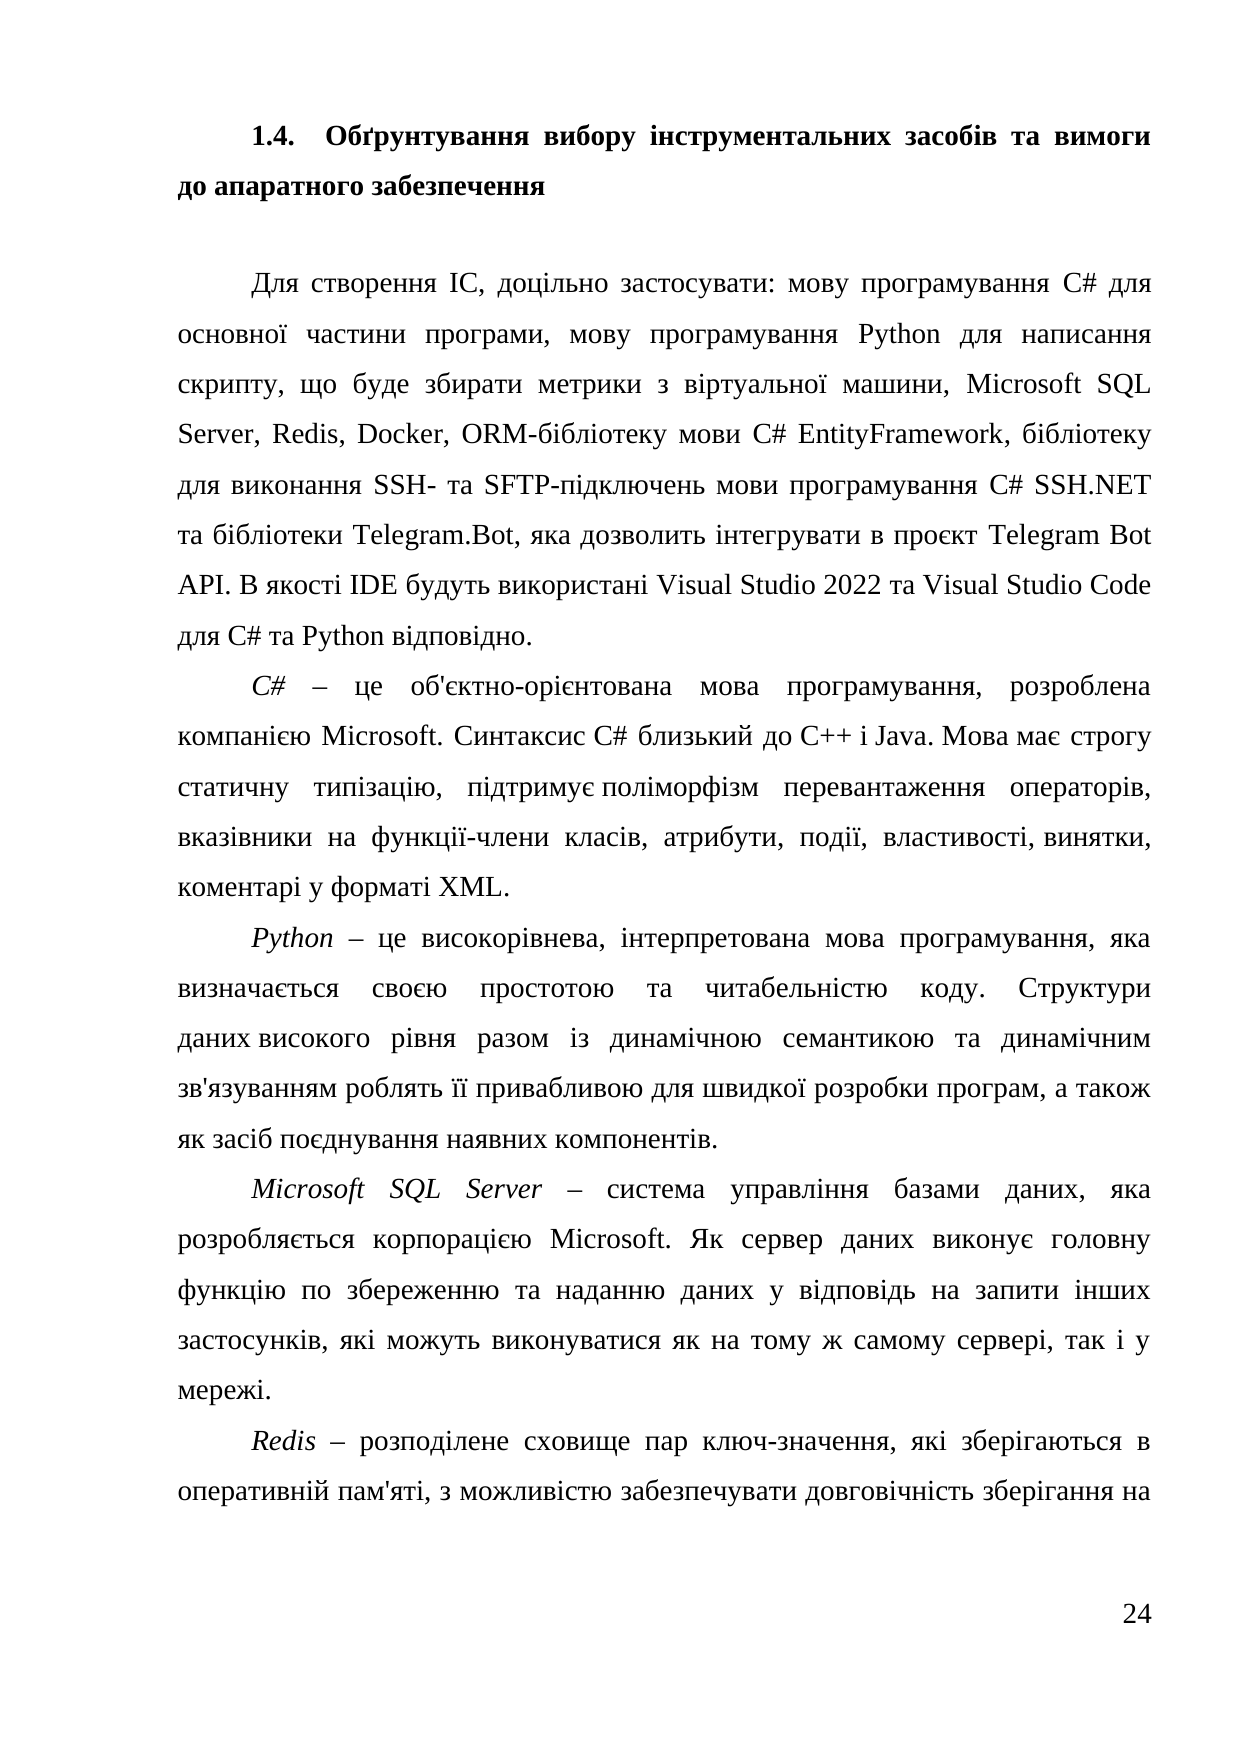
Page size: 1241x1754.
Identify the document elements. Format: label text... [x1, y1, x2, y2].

subtitle Обґрунтування вибору інструментальних засобів та вимоги до апаратного забезпечення [177, 118, 1152, 202]
text C# – це об'єктно-орієнтована мова програмування, розроблена компанією Microsoft. Синтаксис C# близький до С++ і Java. Мова має строгу статичну типізацію, підтримує поліморфізм перевантаження операторів, вказівники на функції-члени класів, атрибути, події, властивості, винятки, коментарі у форматі XML. [177, 668, 1152, 903]
text Microsoft SQL Server – система управління базами даних, яка розробляється корпорацією Microsoft. Як сервер даних виконує головну функцію по збереженню та наданню даних у відповідь на запити інших застосунків, які можуть виконуватися як на тому ж самому сервері, так і у мережі. [177, 1171, 1152, 1406]
text Для створення ІС, доцільно застосувати: мову програмування C# для основної частини програми, мову програмування Python для написання скрипту, що буде збирати метрики з віртуальної машини, Microsoft SQL Server, Redis, Docker, ORM-бібліотеку мови C# EntityFramework, бібліотеку для виконання SSH- та SFTP-підключень мови програмування C# SSH.NET та бібліотеки Telegram.Bot, яка дозволить інтегрувати в проєкт Telegram Bot API. В якості IDE будуть використані Visual Studio 2022 та Visual Studio Code для C# та Python відповідно. [177, 266, 1152, 651]
text Python – це високорівнева, інтерпретована мова програмування, яка визначається своєю простотою та читабельністю коду. Структури даних високого рівня разом із динамічною семантикою та динамічним зв'язуванням роблять її привабливою для швидкої розробки програм, а також як засіб поєднування наявних компонентів. [177, 920, 1152, 1154]
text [177, 1423, 1152, 1507]
